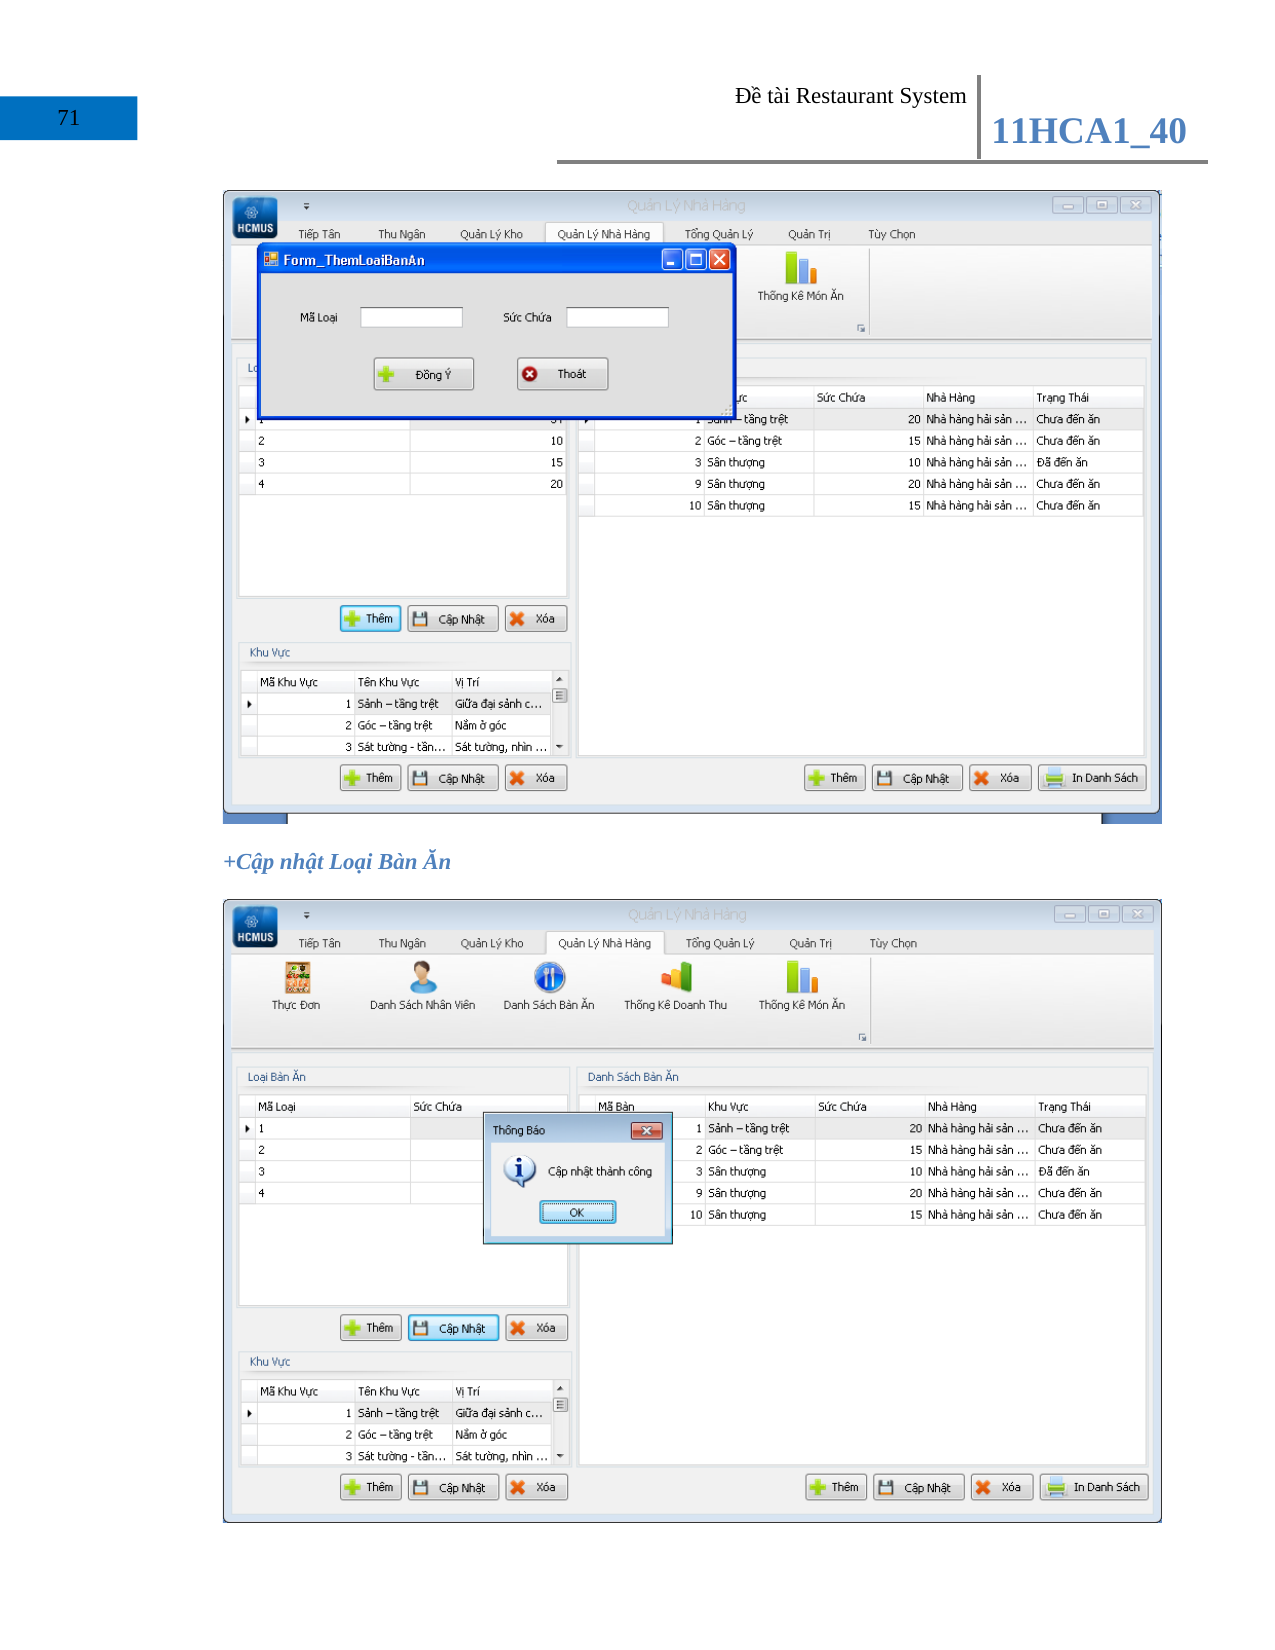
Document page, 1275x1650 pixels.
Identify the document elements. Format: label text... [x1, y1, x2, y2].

picture [222, 899, 1162, 1523]
picture [222, 190, 1162, 824]
text +Cập nhật Loại Bàn Ăn [223, 848, 1167, 874]
